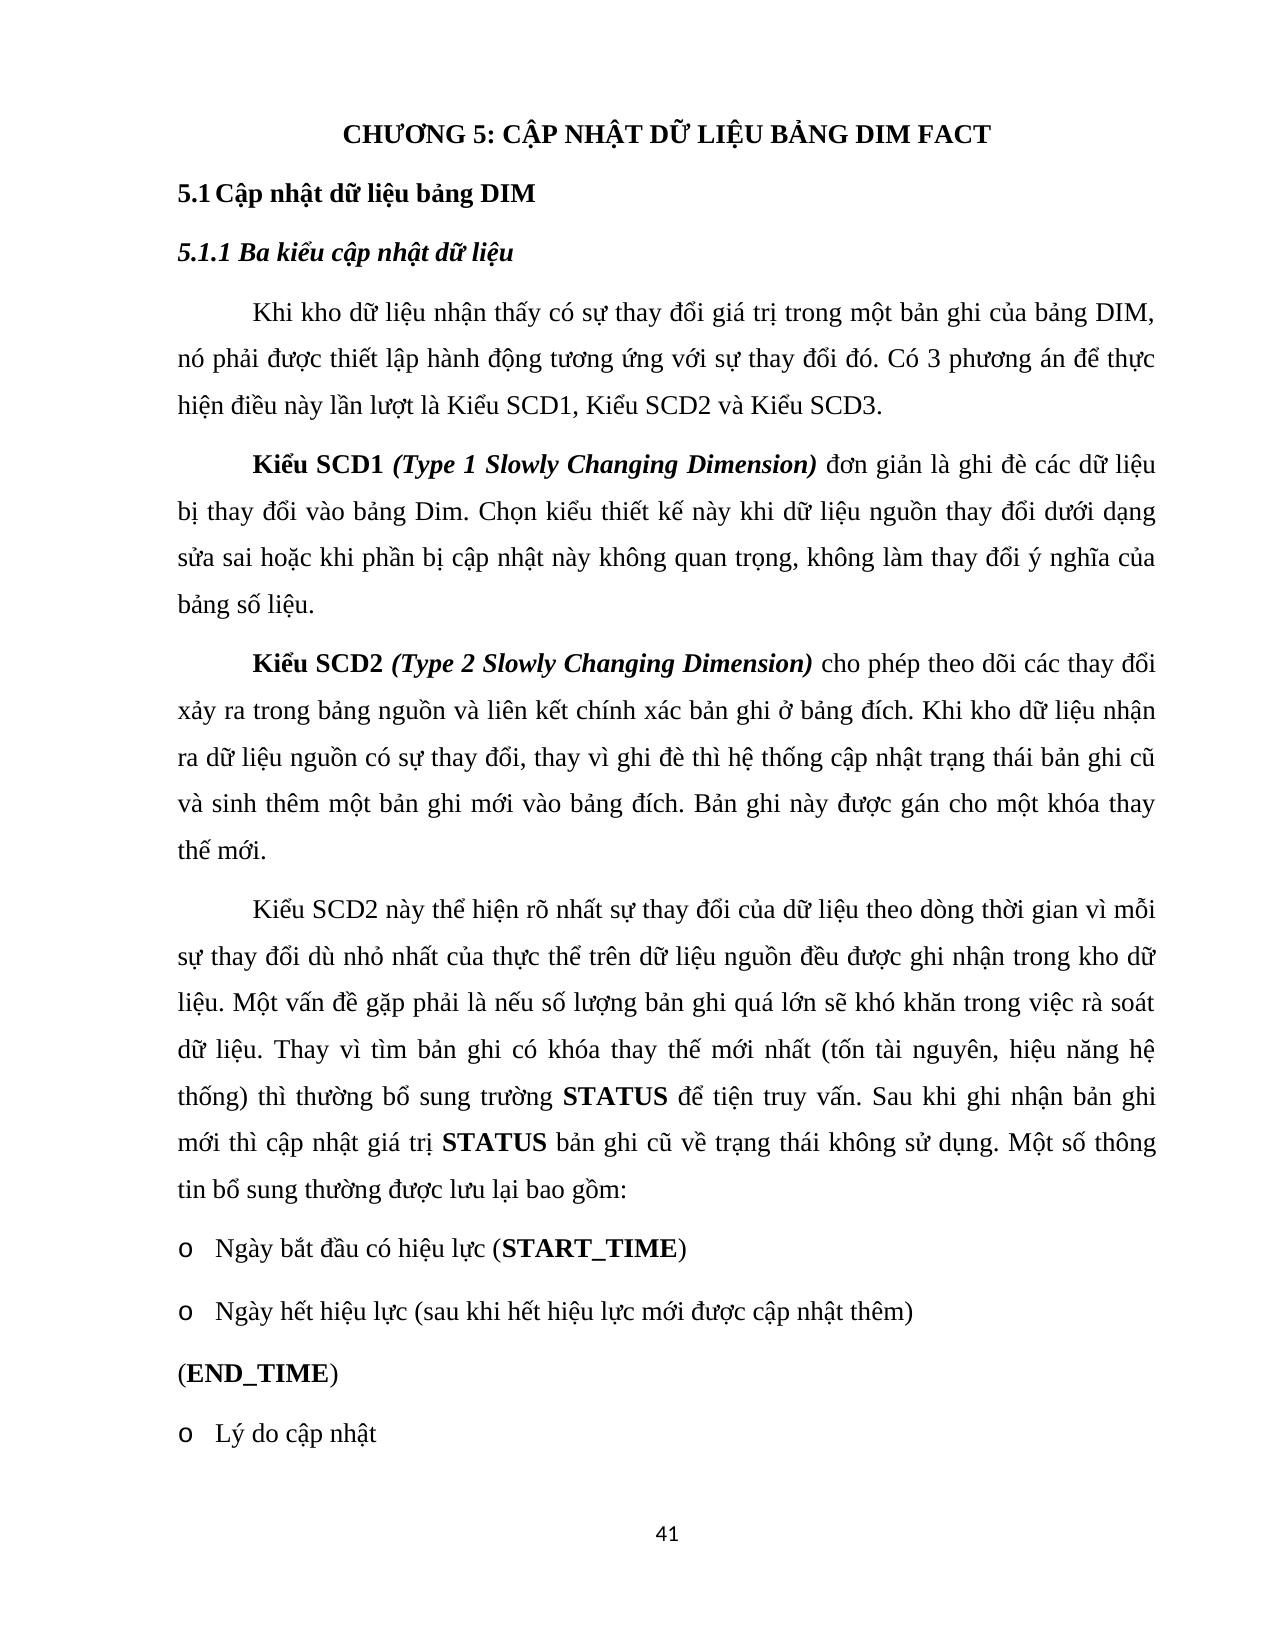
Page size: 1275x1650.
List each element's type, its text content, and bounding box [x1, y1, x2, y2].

text Khi kho dữ liệu nhận thấy có sự thay đổi giá trị trong một bản ghi của bảng DIM, nó phải được thiết lập hành động tương ứng với sự thay đổi đó. Có 3 phương án để thực hiện điều này lần lượt là Kiểu SCD1, Kiểu SCD2 và Kiểu SCD3. [177, 296, 1157, 420]
list Ngày bắt đầu có hiệu lực (START_TIME) [177, 1232, 1157, 1266]
text Kiểu SCD2 này thể hiện rõ nhất sự thay đổi của dữ liệu theo dòng thời gian vì mỗi sự thay đổi dù nhỏ nhất của thực thể trên dữ liệu nguồn đều được ghi nhận trong kho dữ liệu. Một vấn đề gặp phải là nếu số lượng bản ghi quá lớn sẽ khó khăn trong việc rà soát dữ liệu. Thay vì tìm bản ghi có khóa thay thế mới nhất (tốn tài nguyên, hiệu năng hệ thống) thì thường bổ sung trường STATUS để tiện truy vấn. Sau khi ghi nhận bản ghi mới thì cập nhật giá trị STATUS bản ghi cũ về trạng thái không sử dụng. Một số thông tin bổ sung thường được lưu lại bao gồm: [177, 893, 1157, 1204]
text Kiểu SCD2 (Type 2 Slowly Changing Dimension) cho phép theo dõi các thay đổi xảy ra trong bảng nguồn và liên kết chính xác bản ghi ở bảng đích. Khi kho dữ liệu nhận ra dữ liệu nguồn có sự thay đổi, thay vì ghi đè thì hệ thống cập nhật trạng thái bản ghi cũ và sinh thêm một bản ghi mới vào bảng đích. Bản ghi này được gán cho một khóa thay thế mới. [177, 647, 1157, 865]
list Lý do cập nhật [177, 1417, 1157, 1450]
subtitle CHƯƠNG 5: CẬP NHẬT DỮ LIỆU BẢNG DIM FACT [177, 118, 1157, 149]
list Ngày hết hiệu lực (sau khi hết hiệu lực mới được cập nhật thêm) [177, 1295, 1157, 1328]
text Kiểu SCD1 (Type 1 Slowly Changing Dimension) đơn giản là ghi đè các dữ liệu bị thay đổi vào bảng Dim. Chọn kiểu thiết kế này khi dữ liệu nguồn thay đổi dưới dạng sửa sai hoặc khi phần bị cập nhật này không quan trọng, không làm thay đổi ý nghĩa của bảng số liệu. [177, 448, 1157, 619]
text 5.1.1 Ba kiểu cập nhật dữ liệu [177, 236, 1157, 268]
subtitle Cập nhật dữ liệu bảng DIM [177, 177, 1157, 208]
text (END_TIME) [177, 1357, 1157, 1389]
